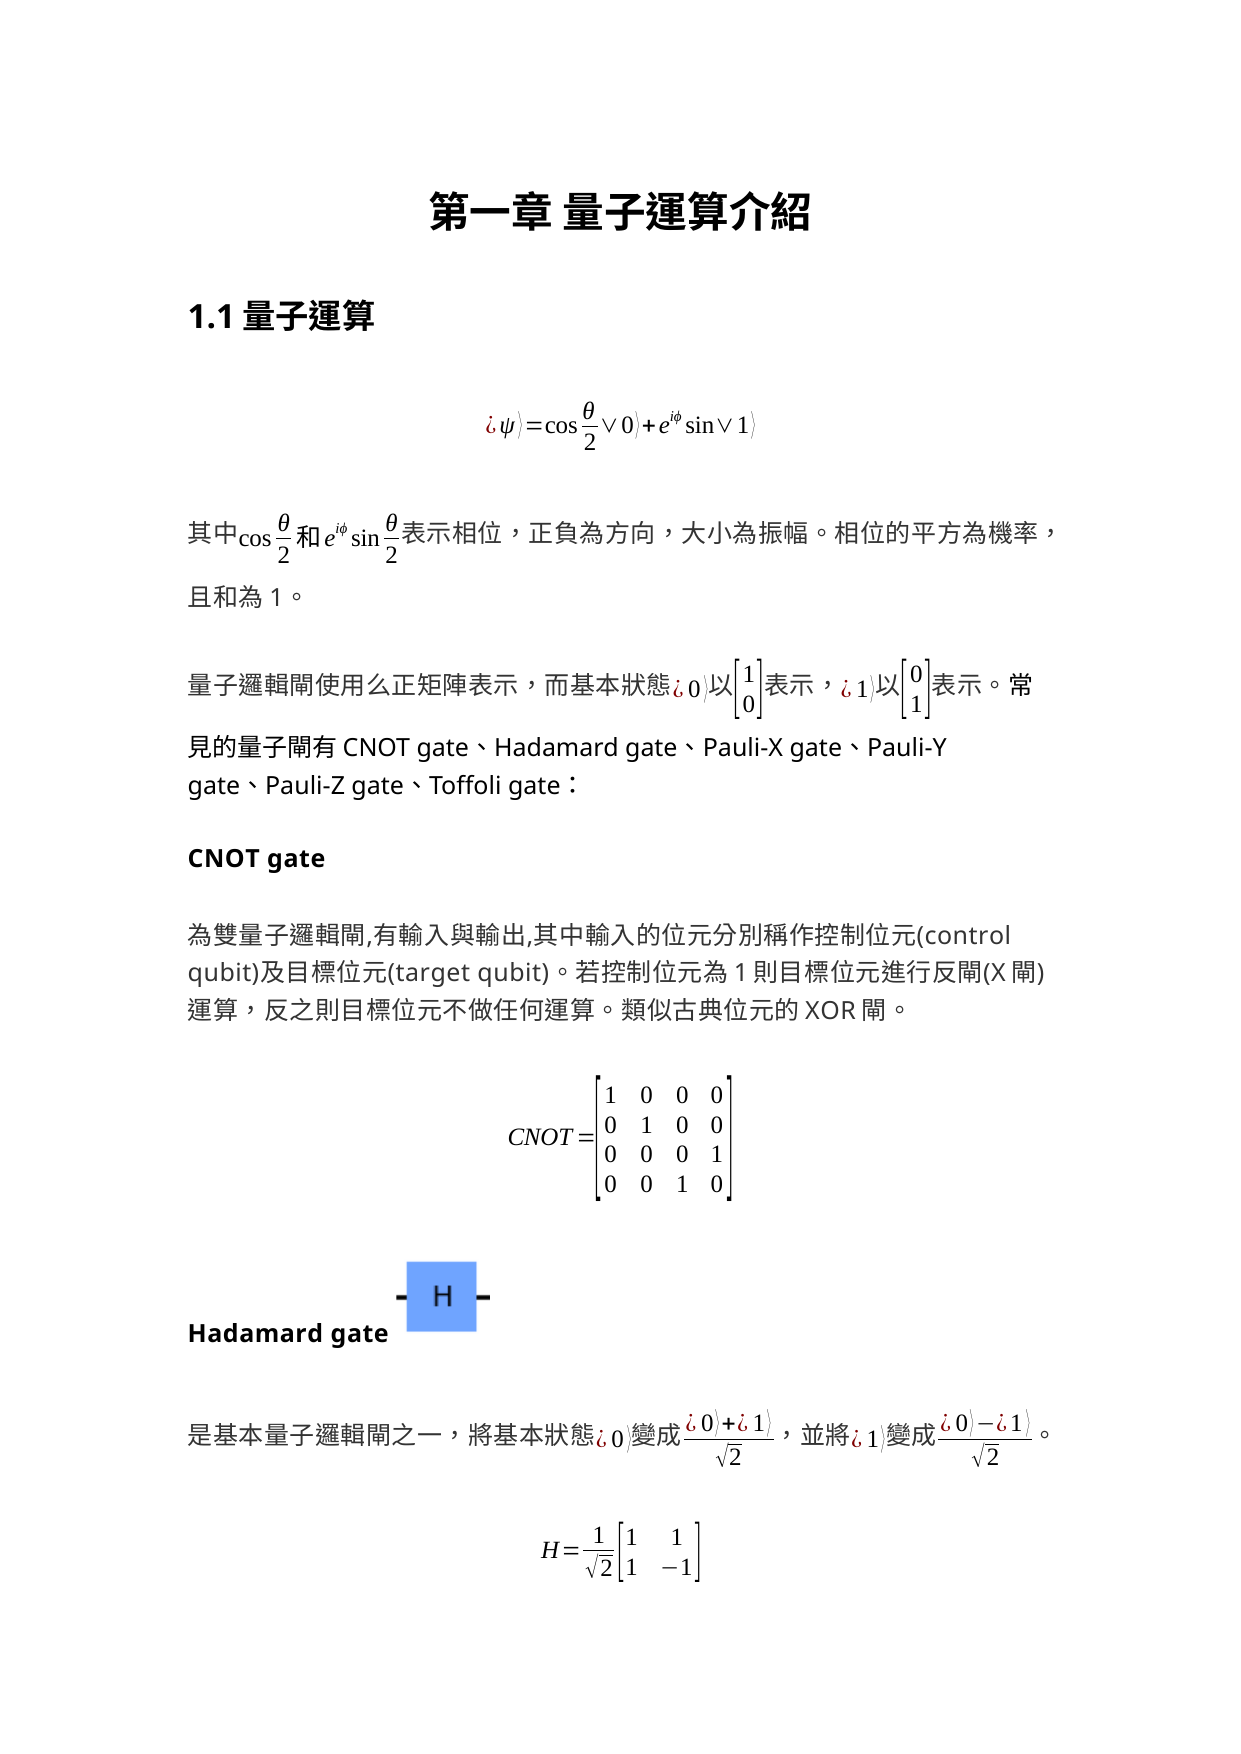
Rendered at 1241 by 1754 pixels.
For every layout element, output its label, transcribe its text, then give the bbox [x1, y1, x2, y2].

text 1.1量子運算 [187, 277, 1053, 352]
subtitle CNOT gate [187, 839, 1053, 877]
subtitle 為雙量子邏輯閘,有輸入與輸出,其中輸入的位元分別稱作控制位元(control qubit)及目標位元(target qubit)。若控制位元為1則目標位元進行反閘(X閘)運算，反之則目標位元不做任何運算。類似古典位元的XOR閘。 [187, 914, 1053, 1027]
text 其中表示相位，正負為方向，大小為振幅。相位的平方為機率，且和為1。 [187, 502, 1053, 614]
text Hadamard gate [187, 1252, 1053, 1364]
text 是基本量子邏輯閘之一，將基本狀態變成，並將變成。 [187, 1402, 1053, 1477]
text 第一章 量子運算介紹 [187, 164, 1053, 239]
text 量子邏輯閘使用么正矩陣表示，而基本狀態以表示，以表示。常見的量子閘有CNOT gate、Hadamard gate、Pauli-X gate、Pauli-Y gate、Pauli-Z gate、Toffoli gate： [187, 652, 1053, 802]
picture [396, 1252, 490, 1343]
